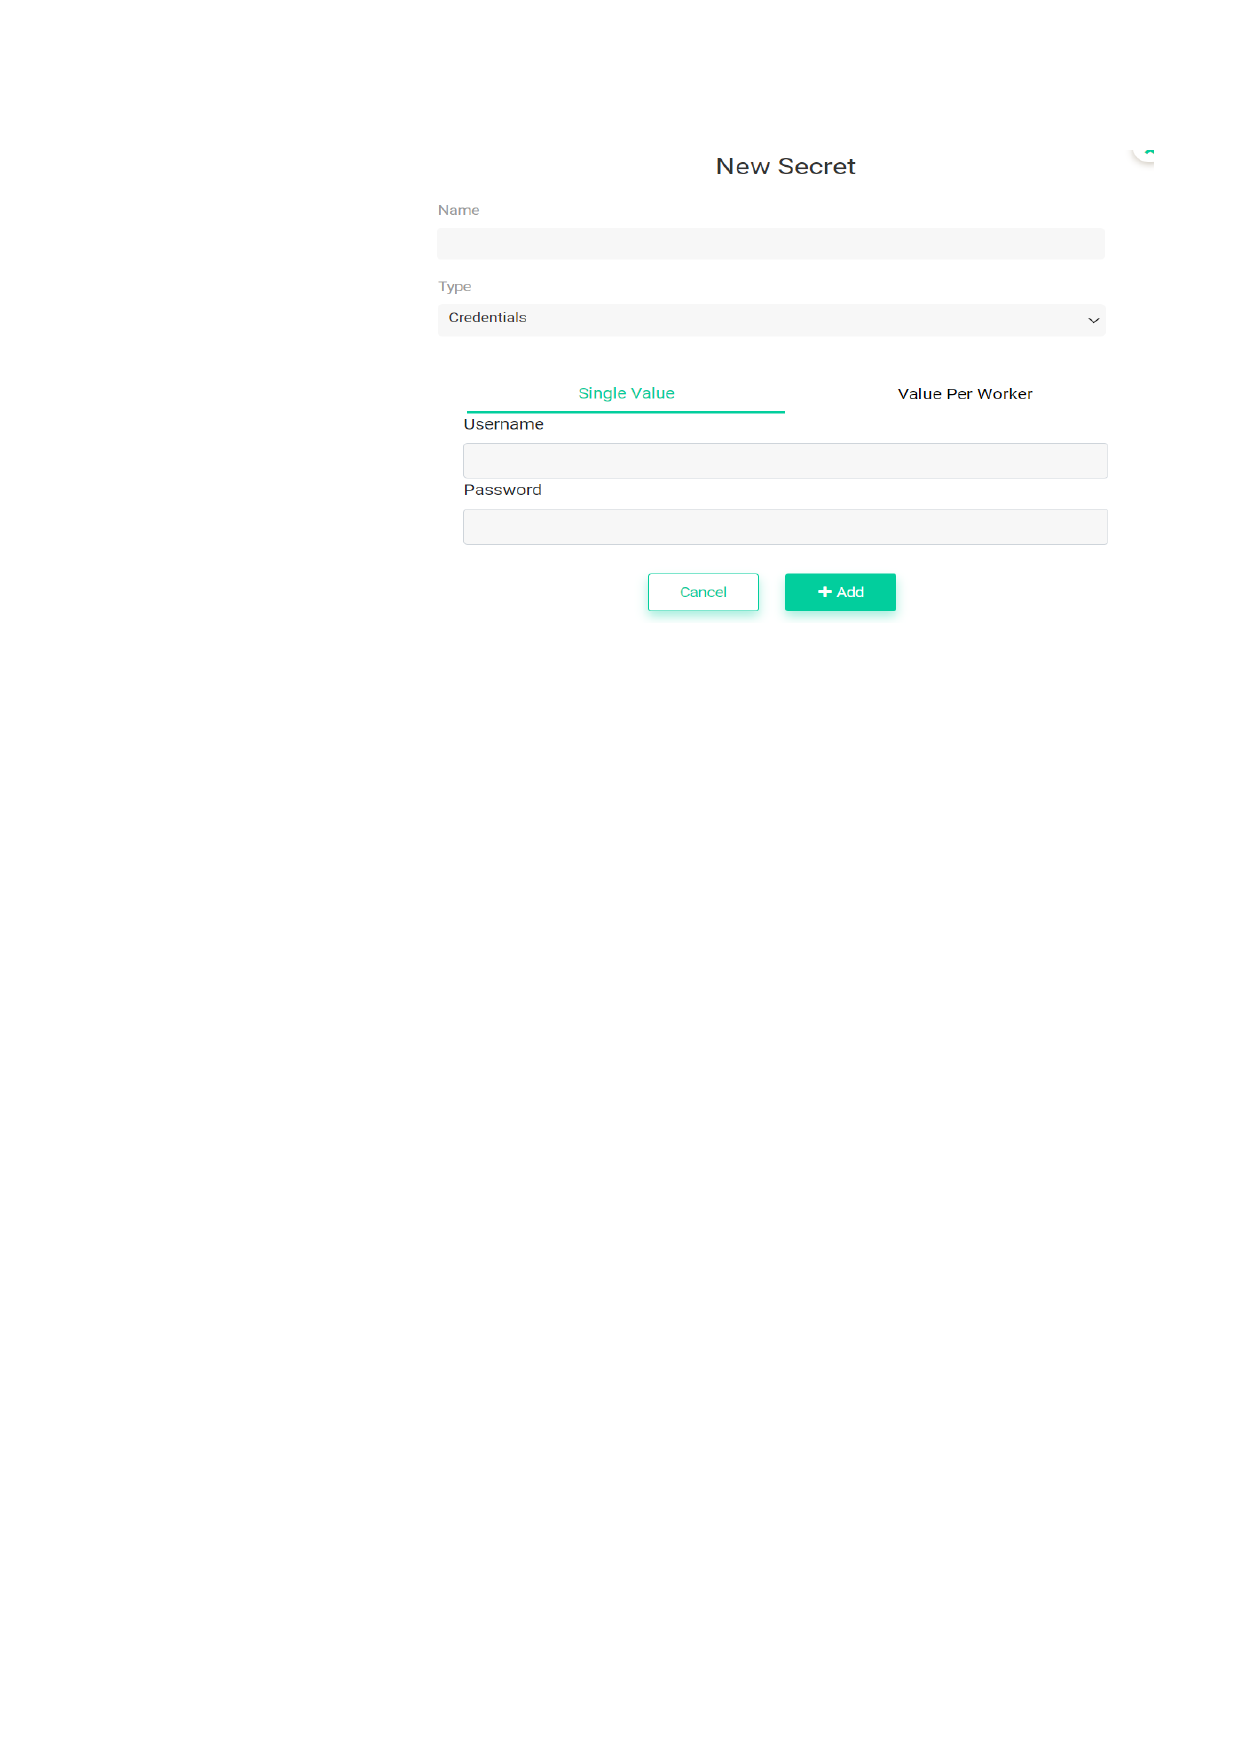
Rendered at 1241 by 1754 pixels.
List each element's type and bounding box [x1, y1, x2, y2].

picture [415, 150, 1154, 623]
